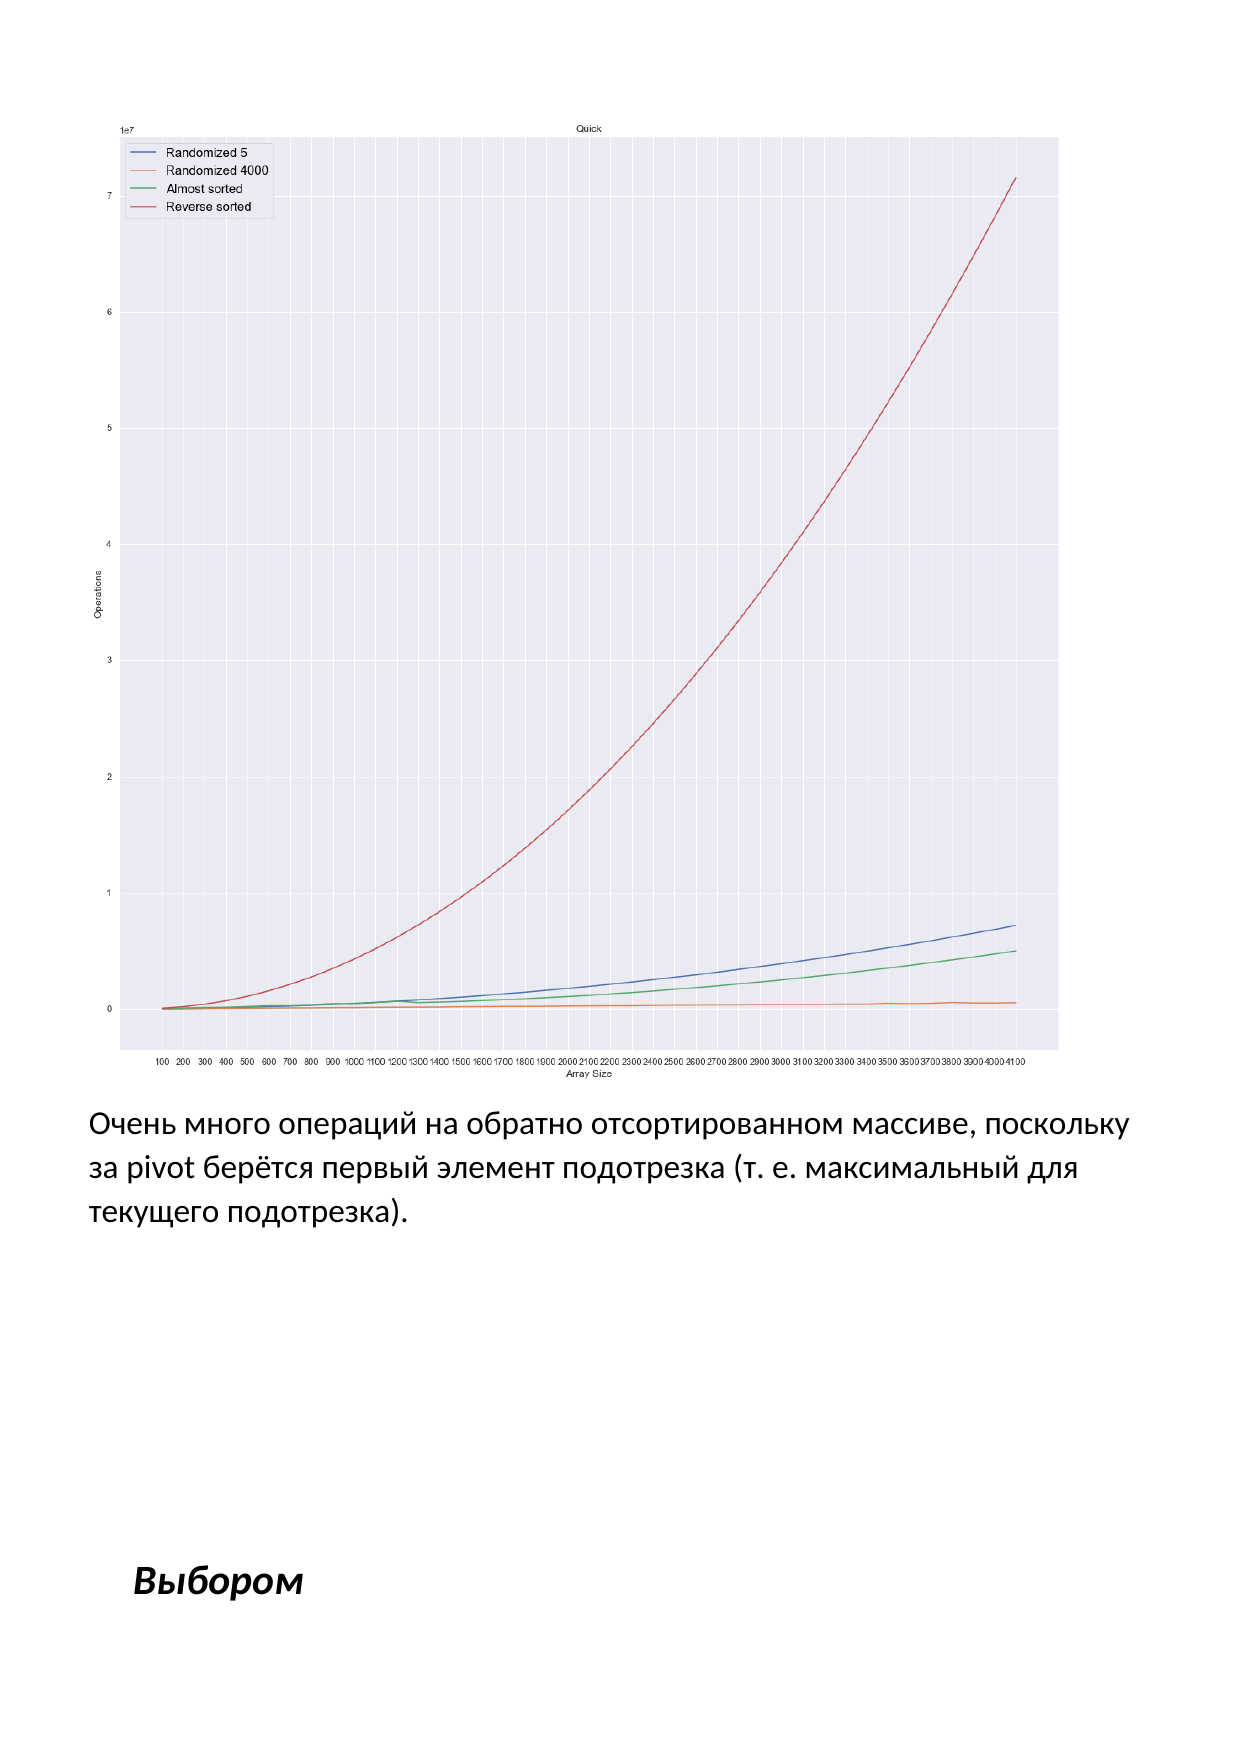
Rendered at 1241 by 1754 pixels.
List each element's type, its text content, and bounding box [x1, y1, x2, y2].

picture [88, 118, 1063, 1084]
text Очень много операций на обратно отсортированном массиве, поскольку за pivot берётся первый элемент подотрезка (т. е. максимальный для текущего подотрезка). [88, 1102, 1152, 1231]
text Выбором [133, 1554, 1152, 1605]
